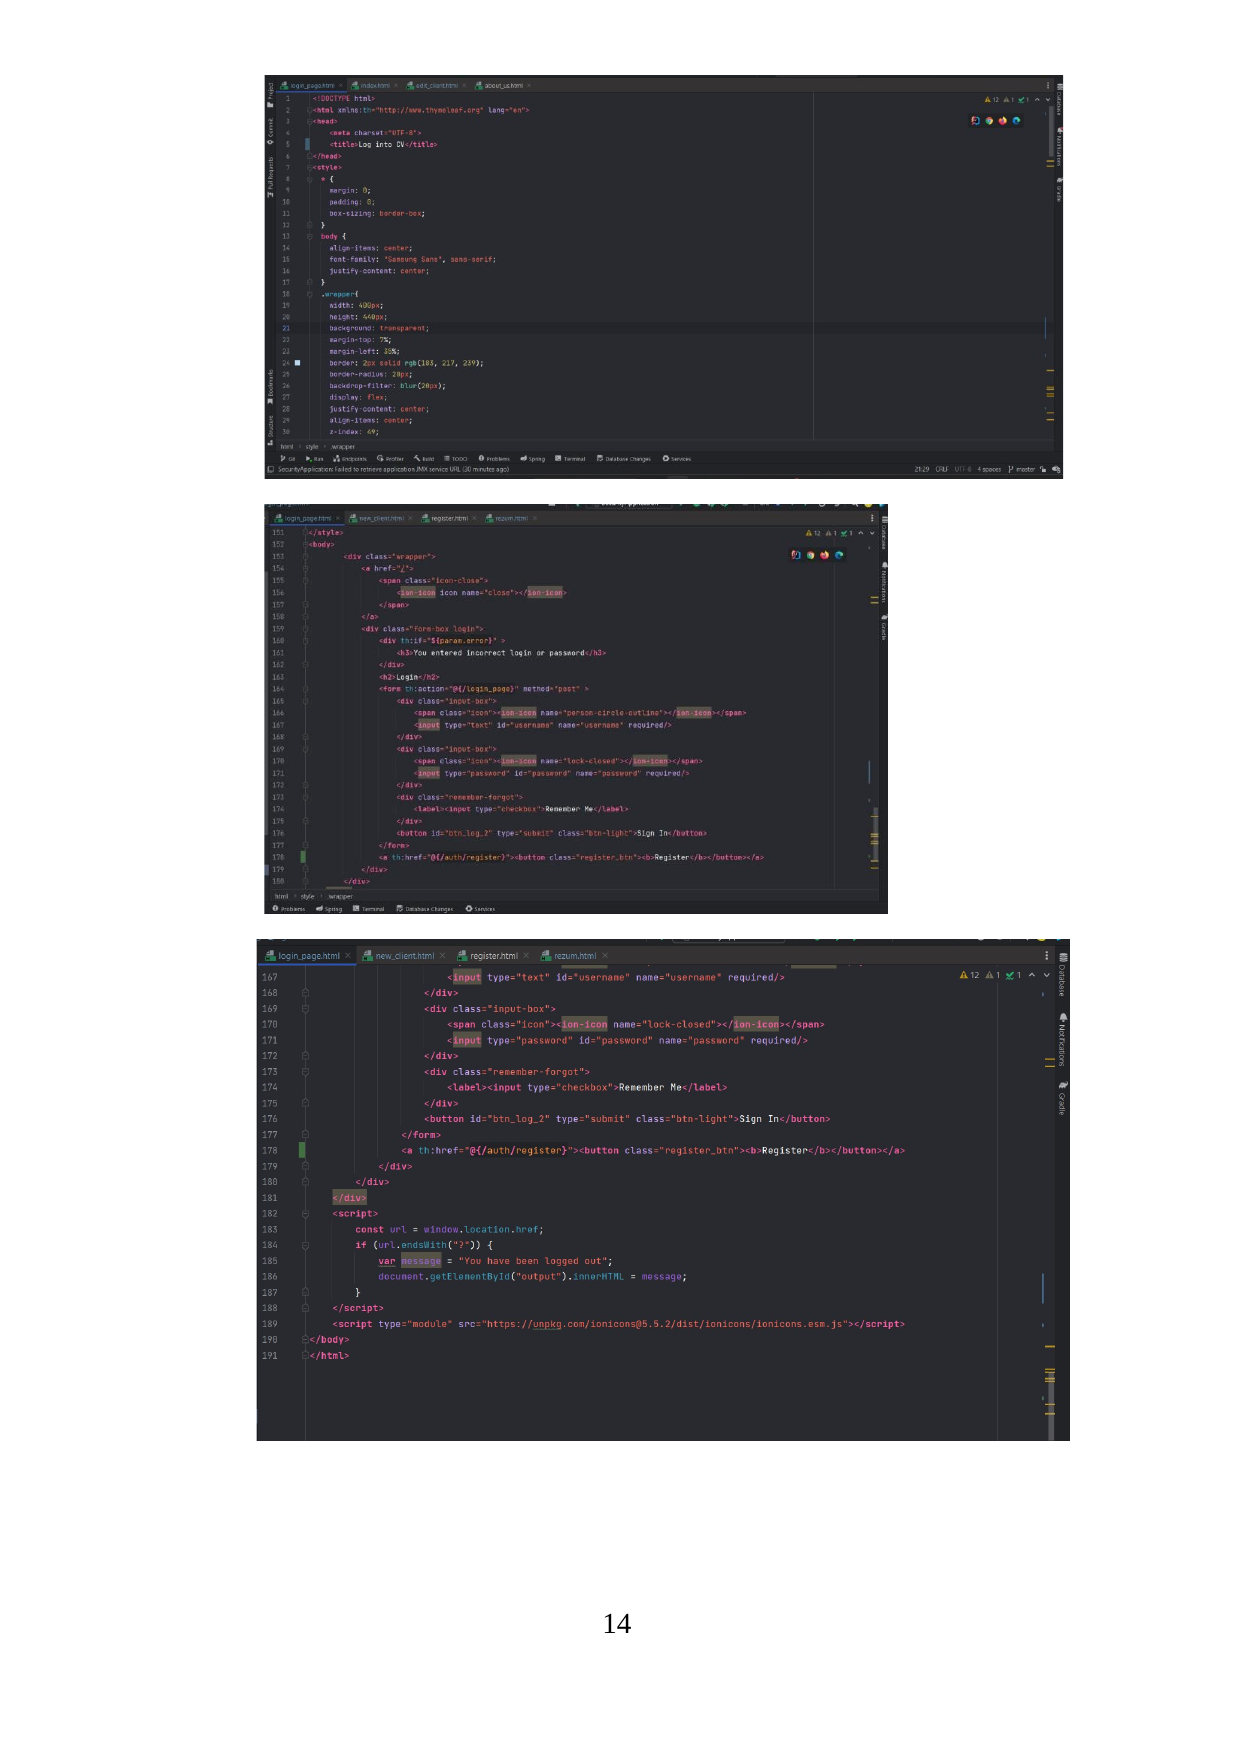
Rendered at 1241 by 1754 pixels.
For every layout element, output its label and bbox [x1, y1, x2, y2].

picture [264, 75, 1064, 479]
picture [264, 504, 888, 914]
picture [256, 939, 1070, 1441]
